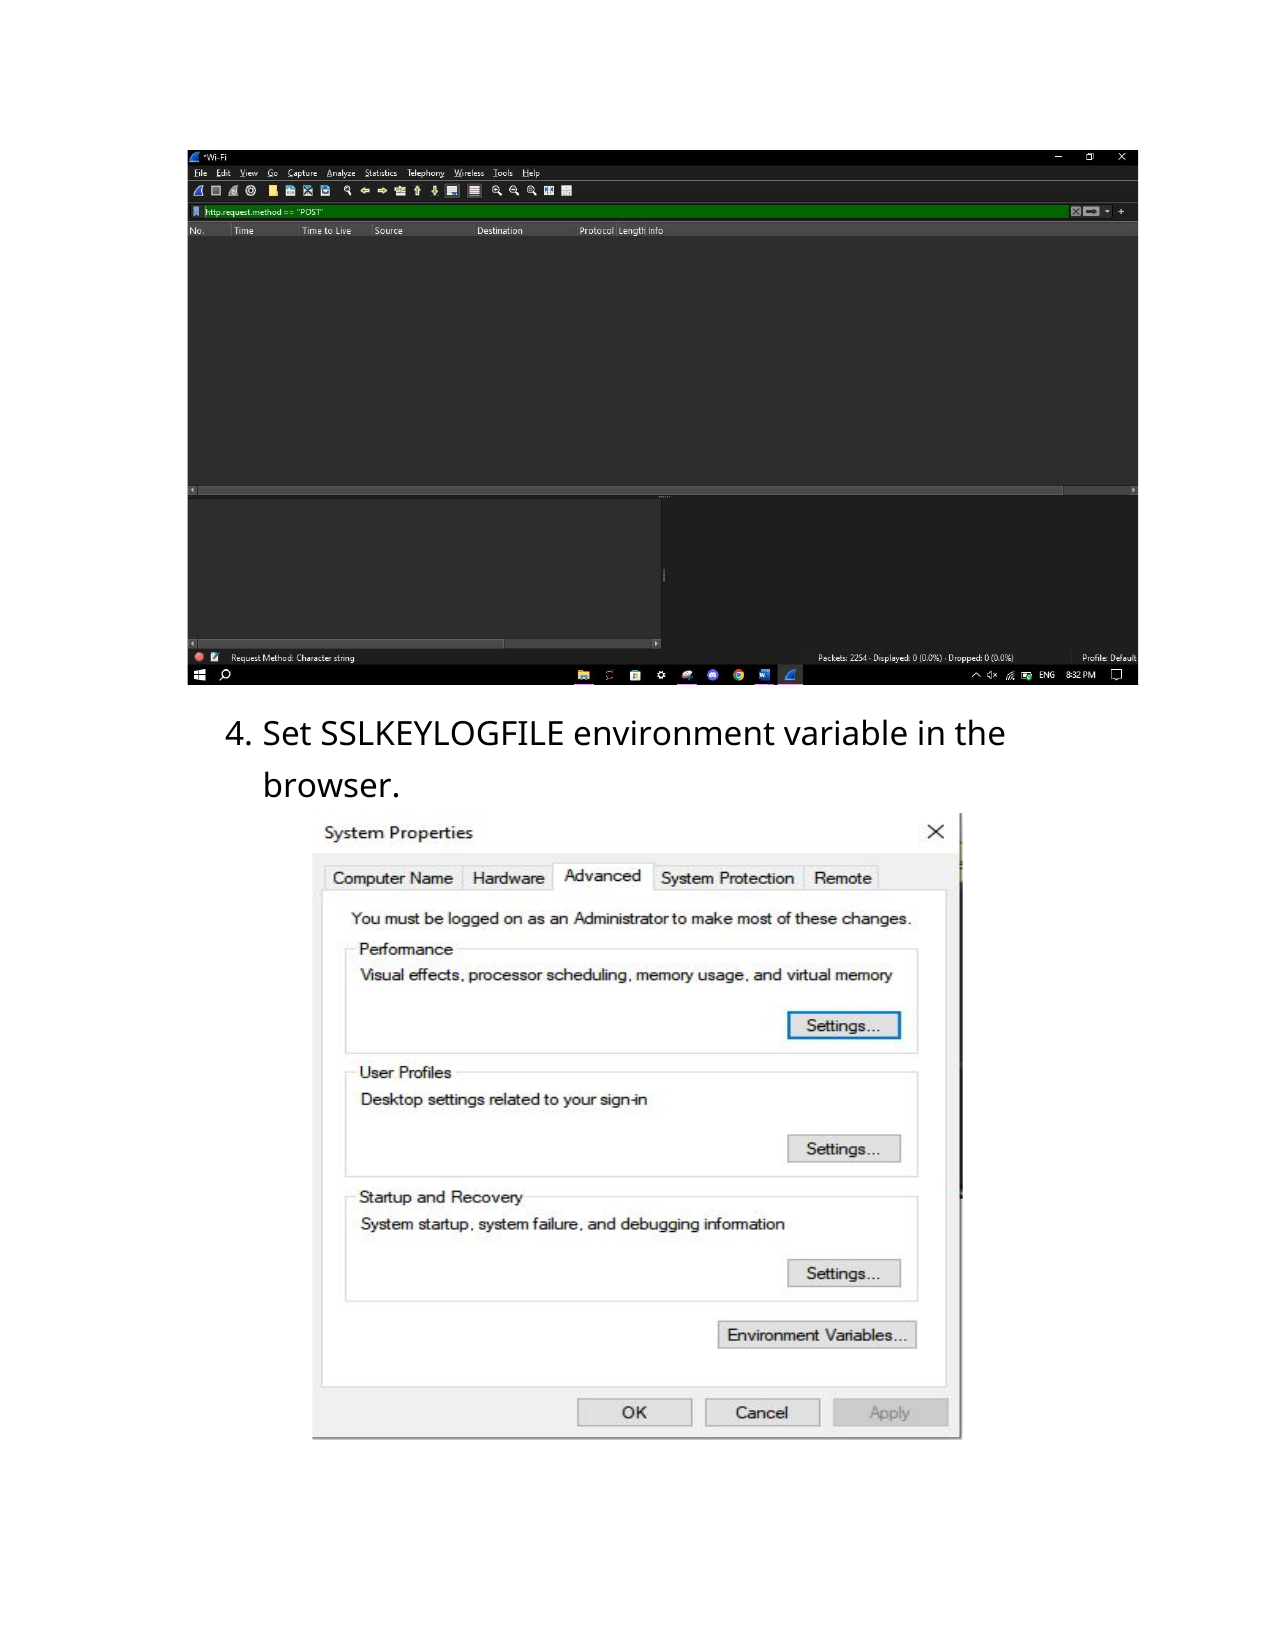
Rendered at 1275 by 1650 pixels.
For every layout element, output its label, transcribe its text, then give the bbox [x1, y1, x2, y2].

picture [312, 813, 963, 1440]
picture [187, 150, 1139, 685]
list Set SSLKEYLOGFILE environment variable in the browser. [225, 709, 1087, 807]
